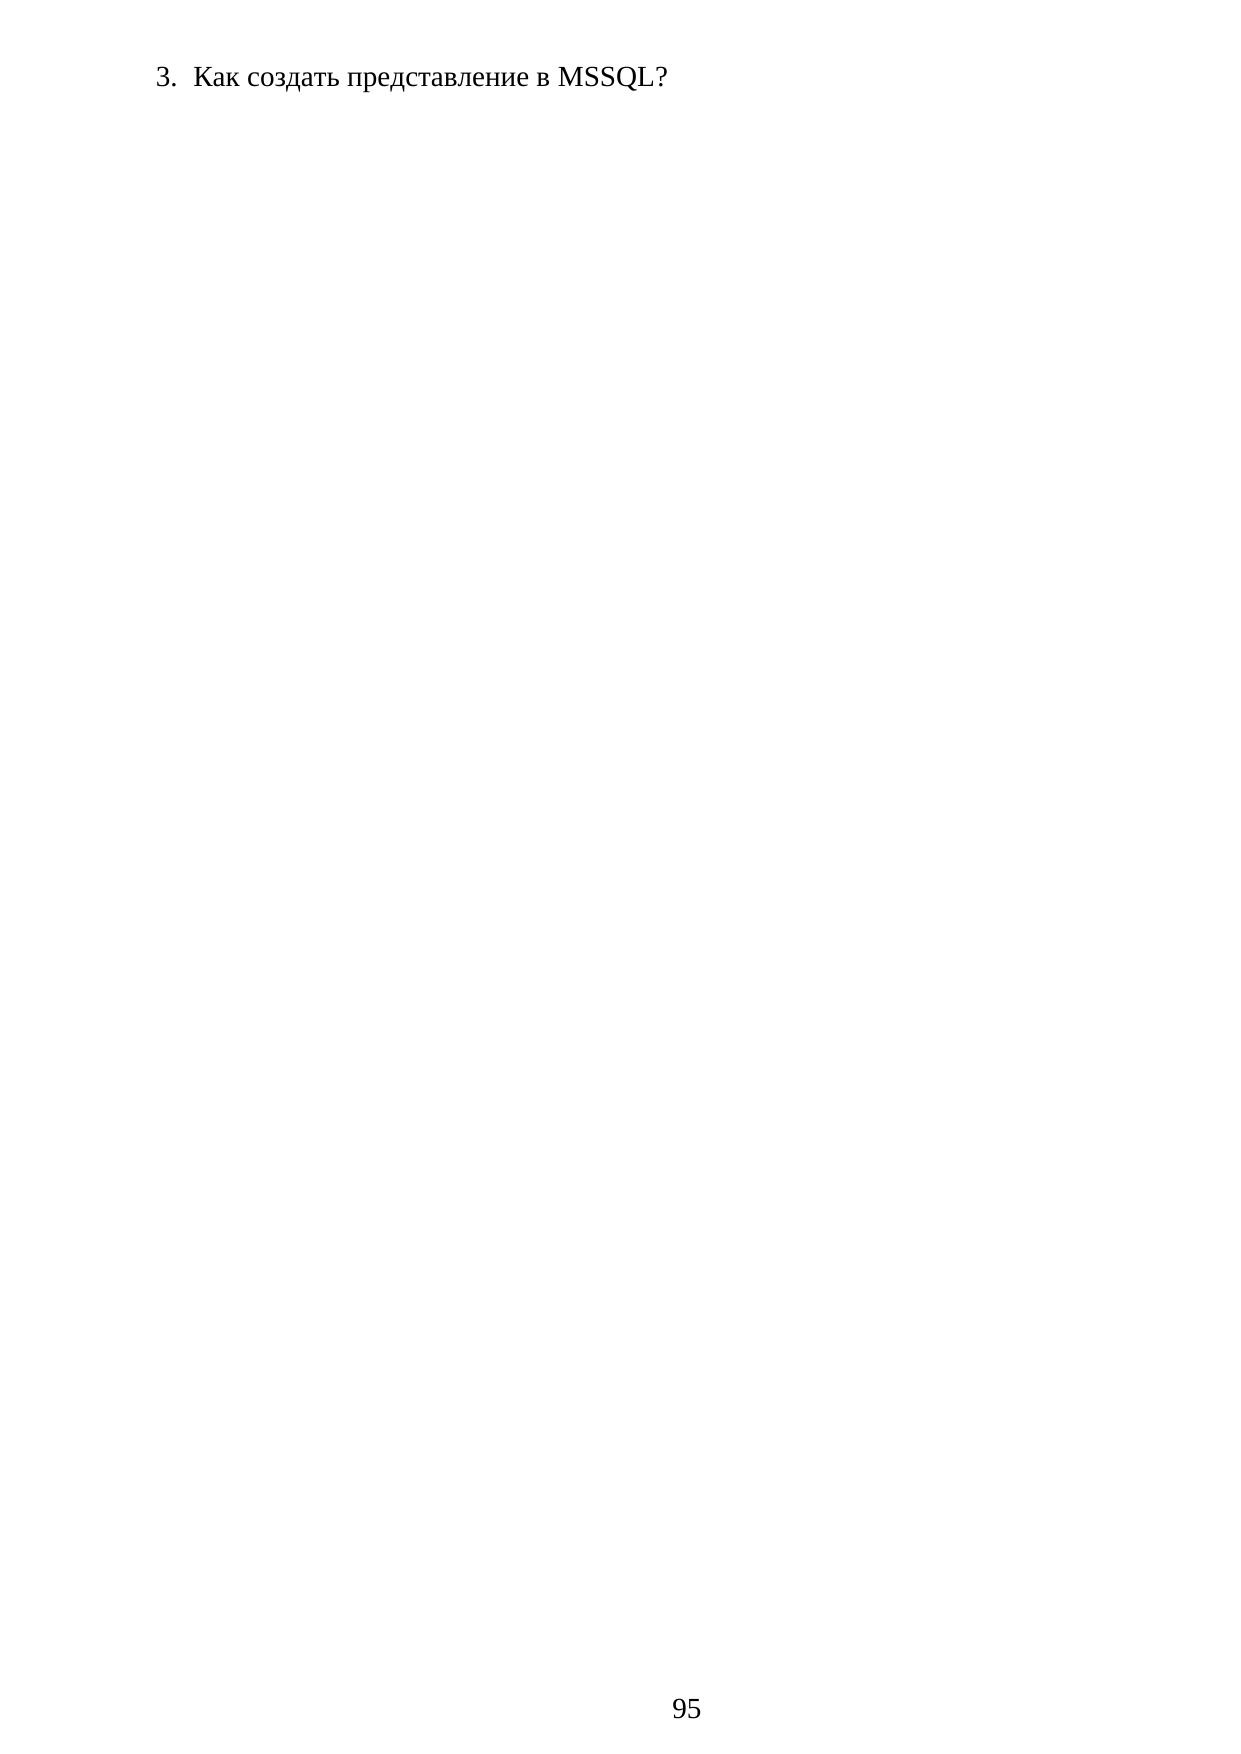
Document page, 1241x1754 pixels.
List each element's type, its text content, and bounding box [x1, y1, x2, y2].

list Как создать представление в MSSQL? [156, 59, 1181, 93]
